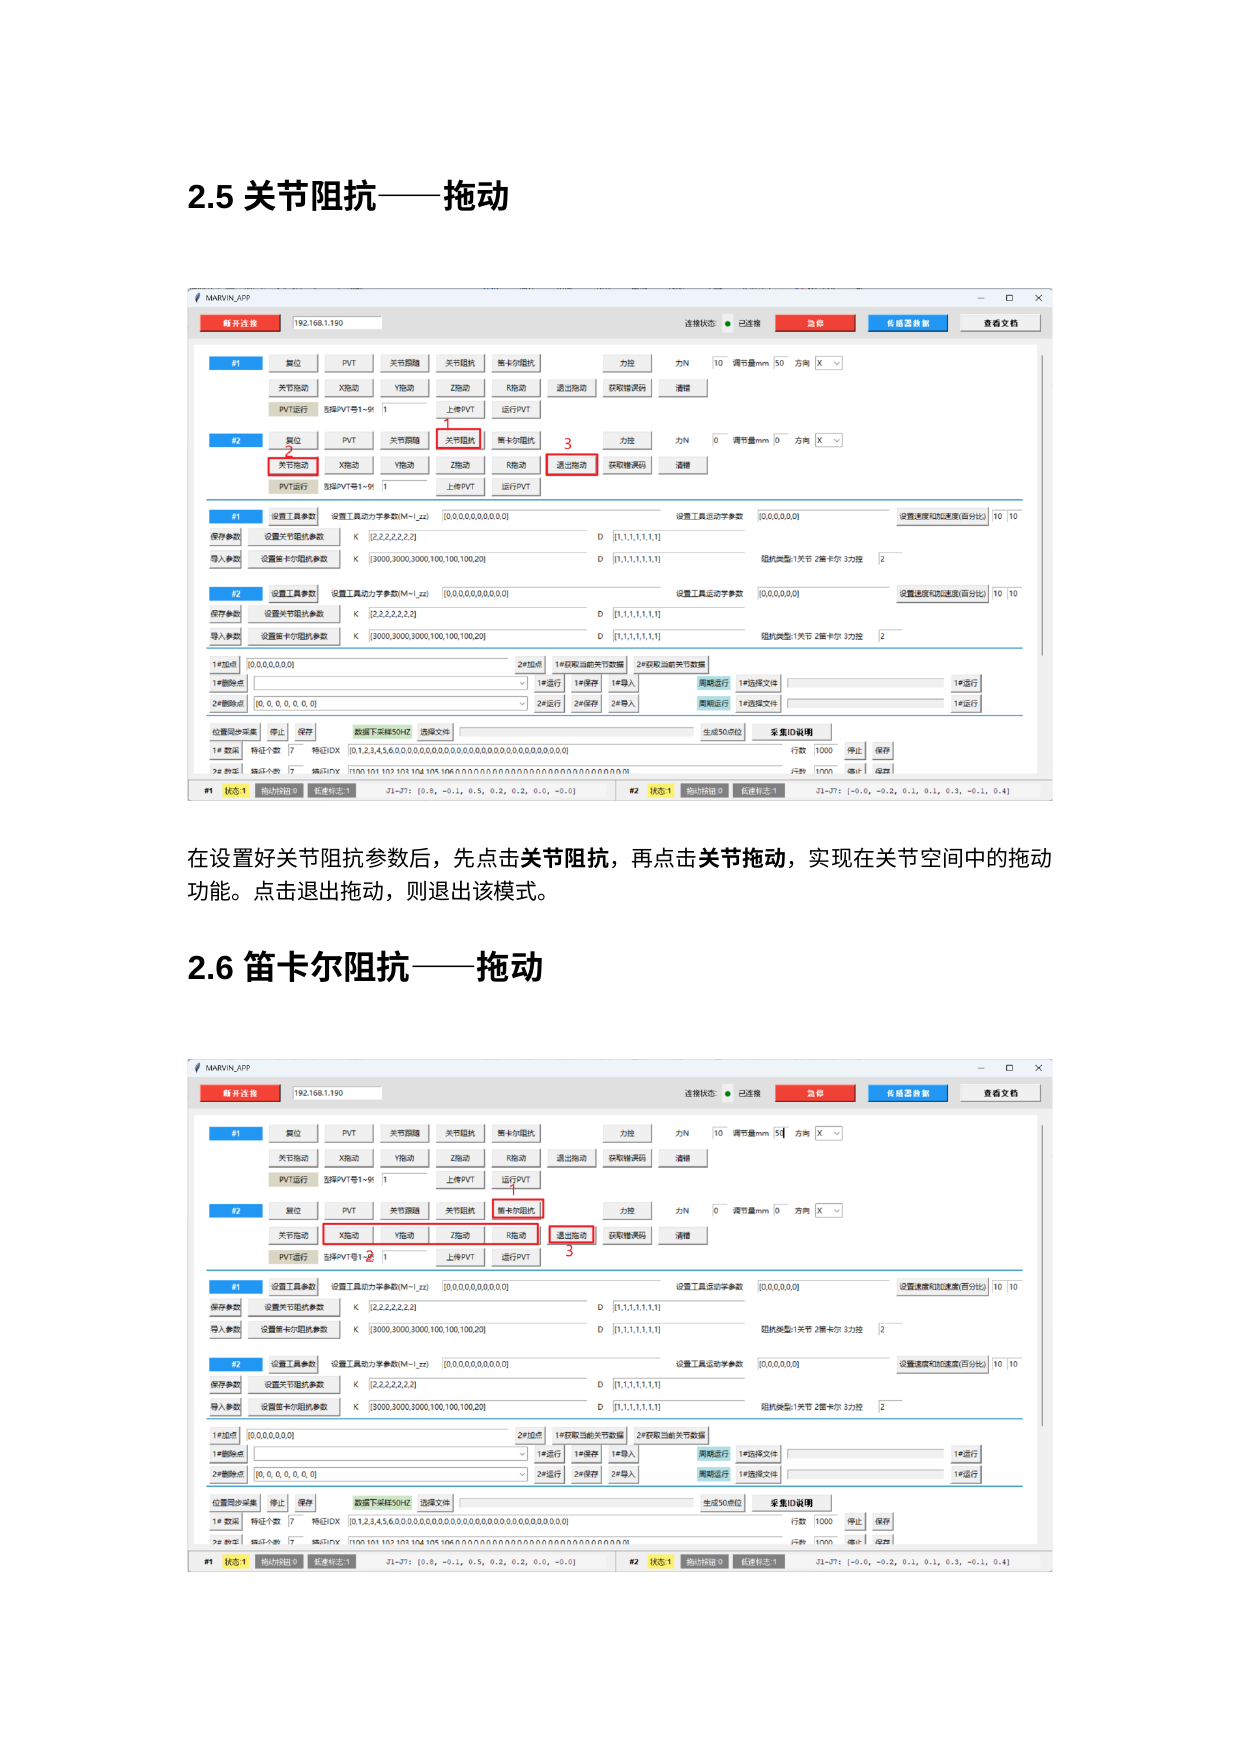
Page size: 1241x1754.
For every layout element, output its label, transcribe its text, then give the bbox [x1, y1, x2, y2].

subtitle 2.6 笛卡尔阻抗——拖动 [187, 933, 1053, 998]
text 在设置好关节阻抗参数后，先点击关节阻抗，再点击关节拖动，实现在关节空间中的拖动功能。点击退出拖动，则退出该模式。 [187, 841, 1053, 906]
picture [187, 288, 1053, 801]
picture [187, 1059, 1053, 1572]
subtitle 2.5 关节阻抗——拖动 [187, 162, 1053, 227]
